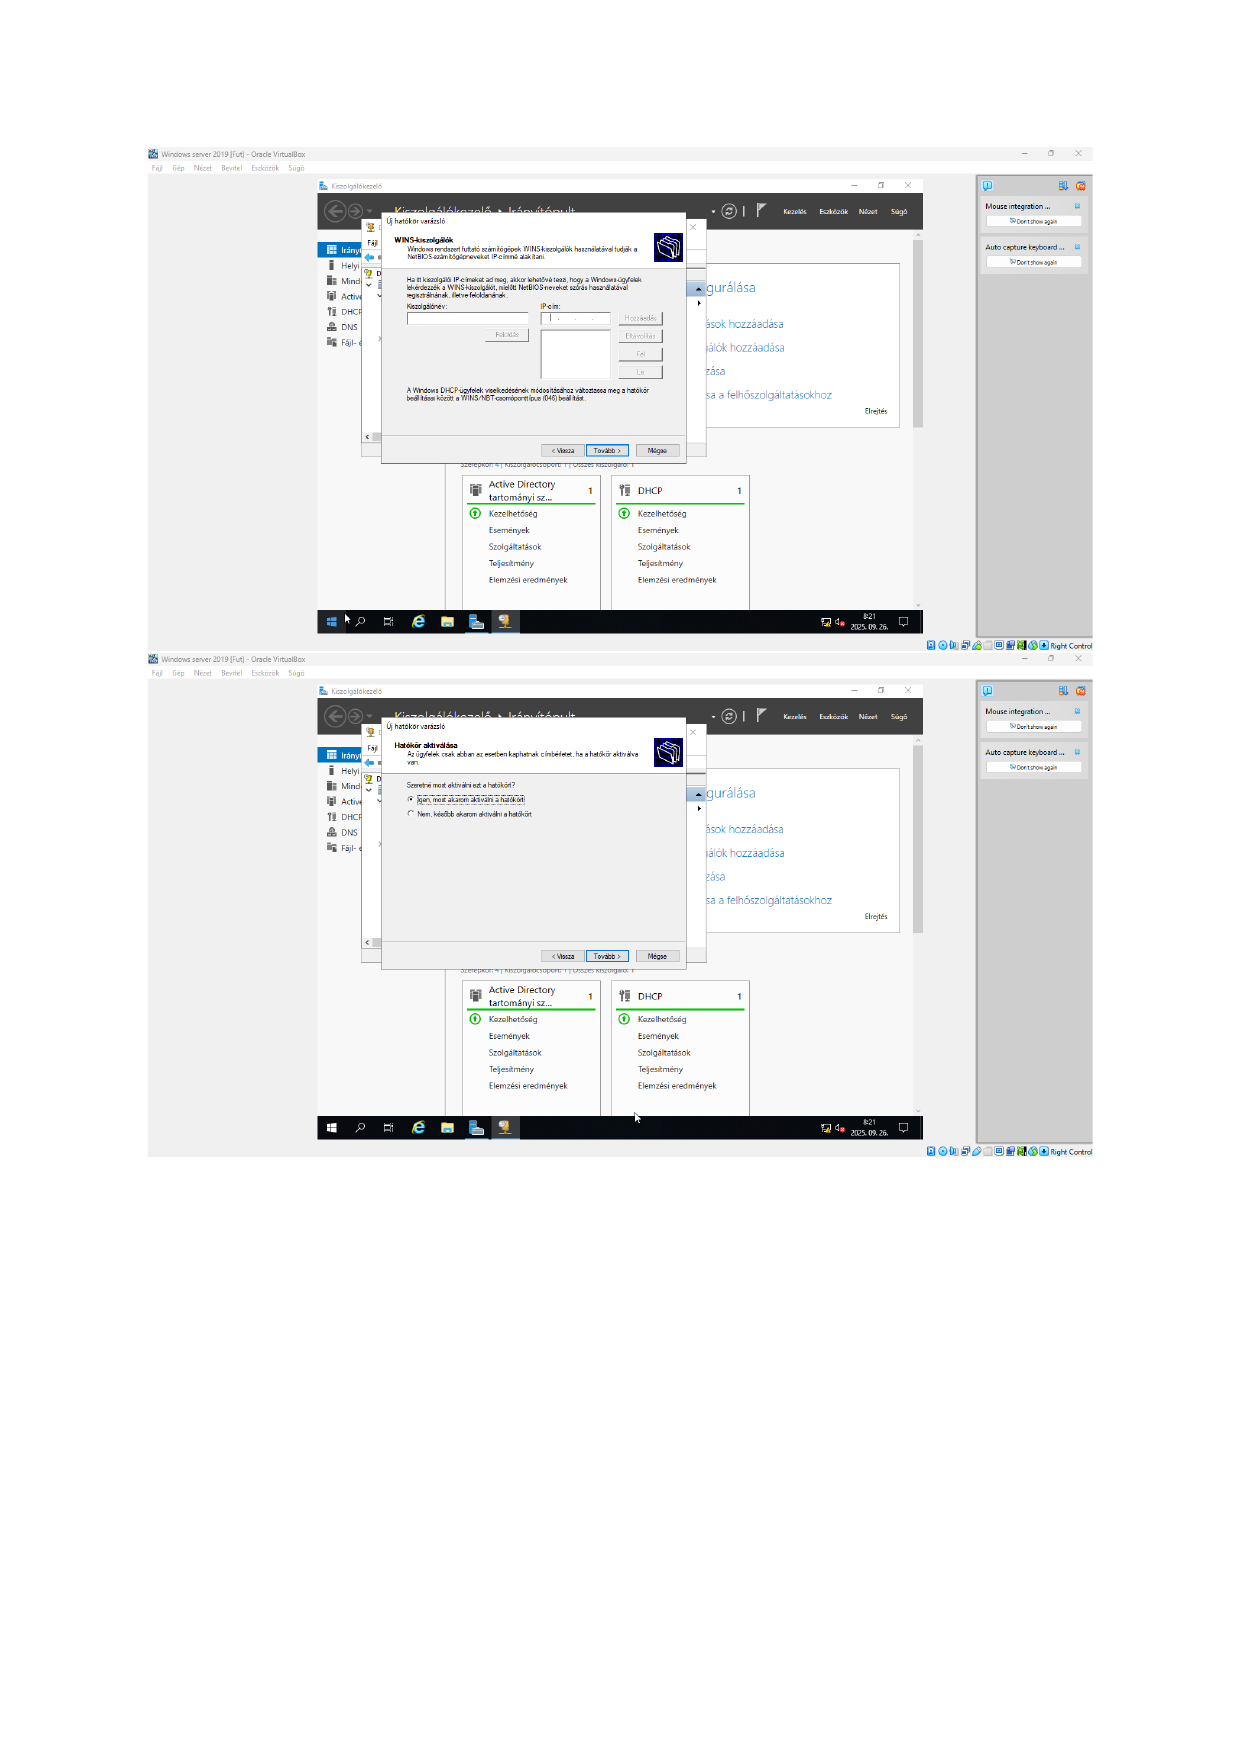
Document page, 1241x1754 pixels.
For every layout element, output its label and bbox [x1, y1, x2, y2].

picture [147, 653, 1093, 1157]
picture [147, 147, 1093, 651]
